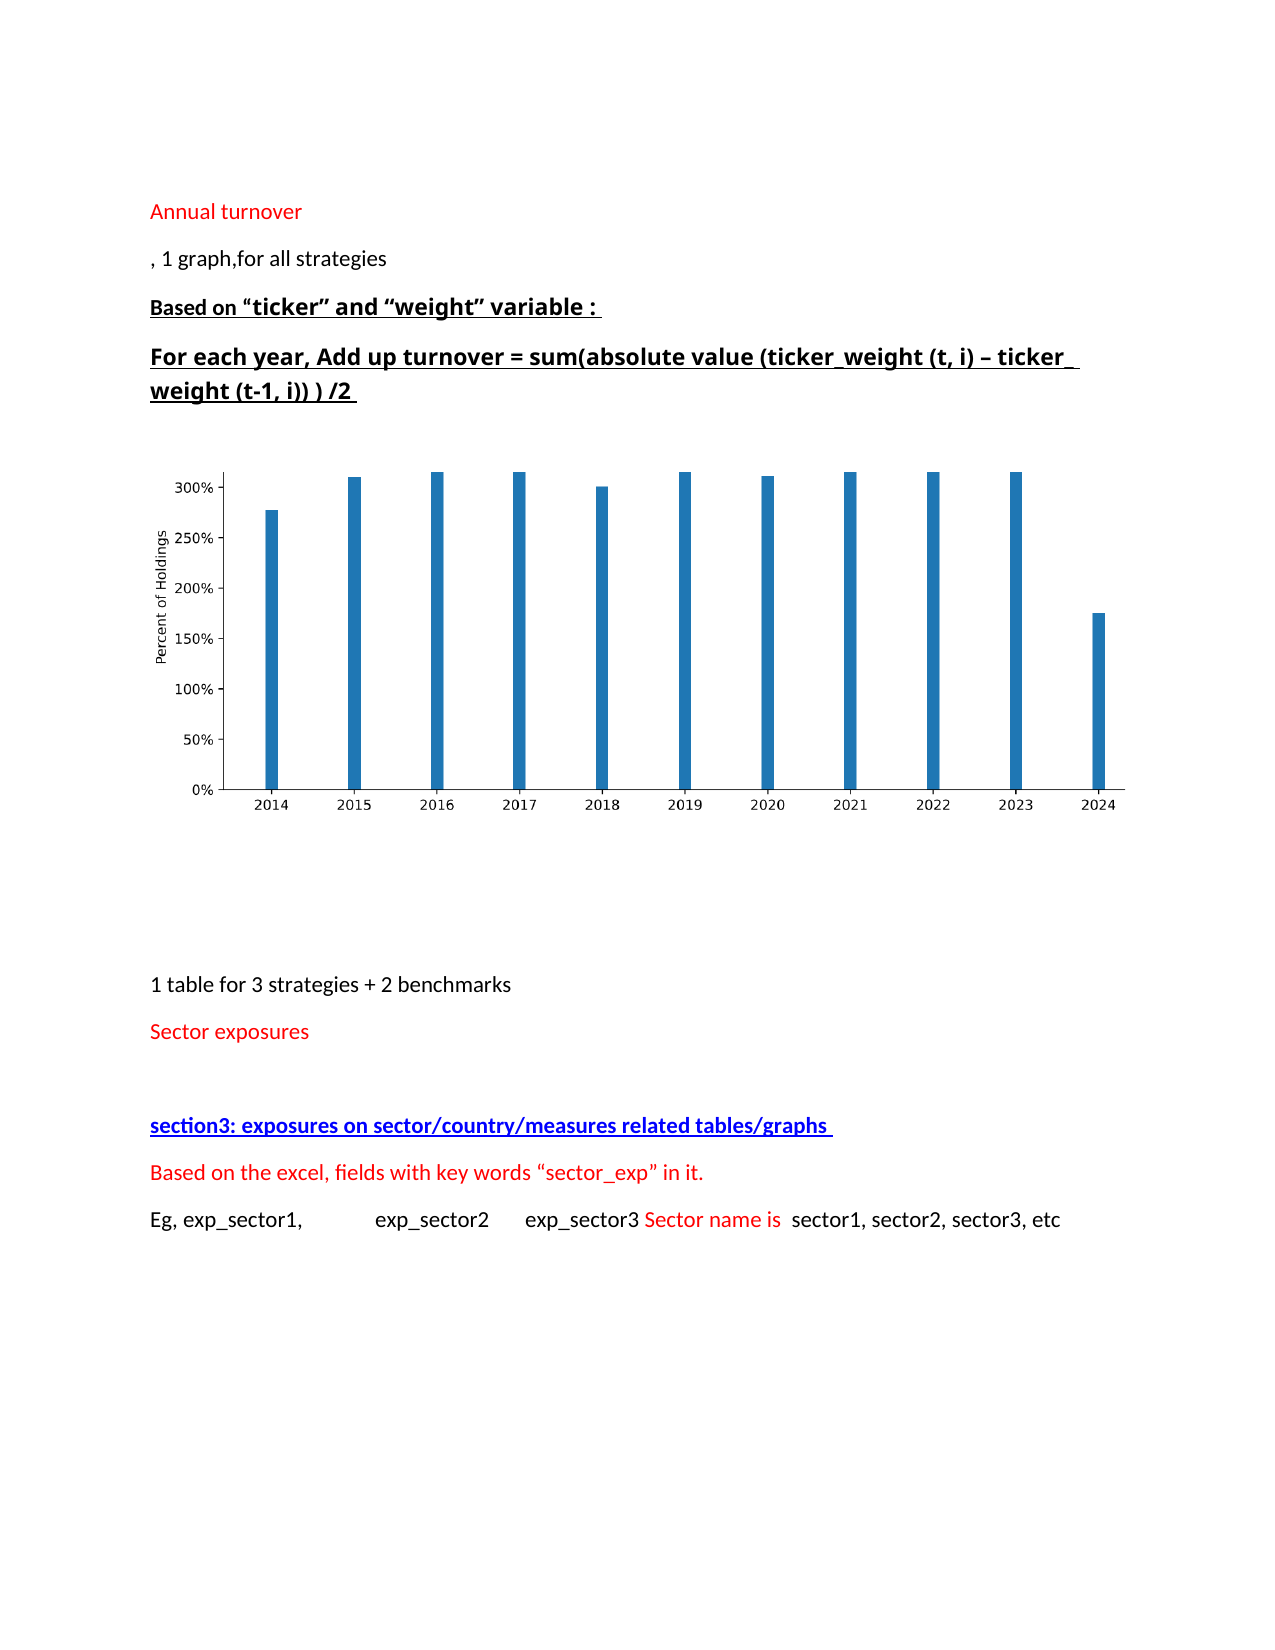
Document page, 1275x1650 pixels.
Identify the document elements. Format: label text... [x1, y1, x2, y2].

text 1 table for 3 strategies + 2 benchmarks [150, 971, 1125, 999]
text For each year, Add up turnover = sum(absolute value (ticker_weight (t, i) – ticker_ weight (t-1, i)) ) /2 [150, 341, 1125, 406]
text Based on the excel, fields with key words “sector_exp” in it. [150, 1158, 1125, 1186]
text Sector exposures [150, 1017, 1125, 1046]
text Annual turnover [150, 197, 1125, 225]
text section3: exposures on sector/country/measures related tables/graphs [150, 1111, 1125, 1139]
text Eg, exp_sector1, exp_sector2 exp_sector3 Sector name is sector1, sector2, sector3, etc [150, 1205, 1125, 1233]
text Based on “ticker” and “weight” variable : [150, 291, 1125, 322]
picture [150, 472, 1125, 812]
text , 1 graph,for all strategies [150, 244, 1125, 272]
